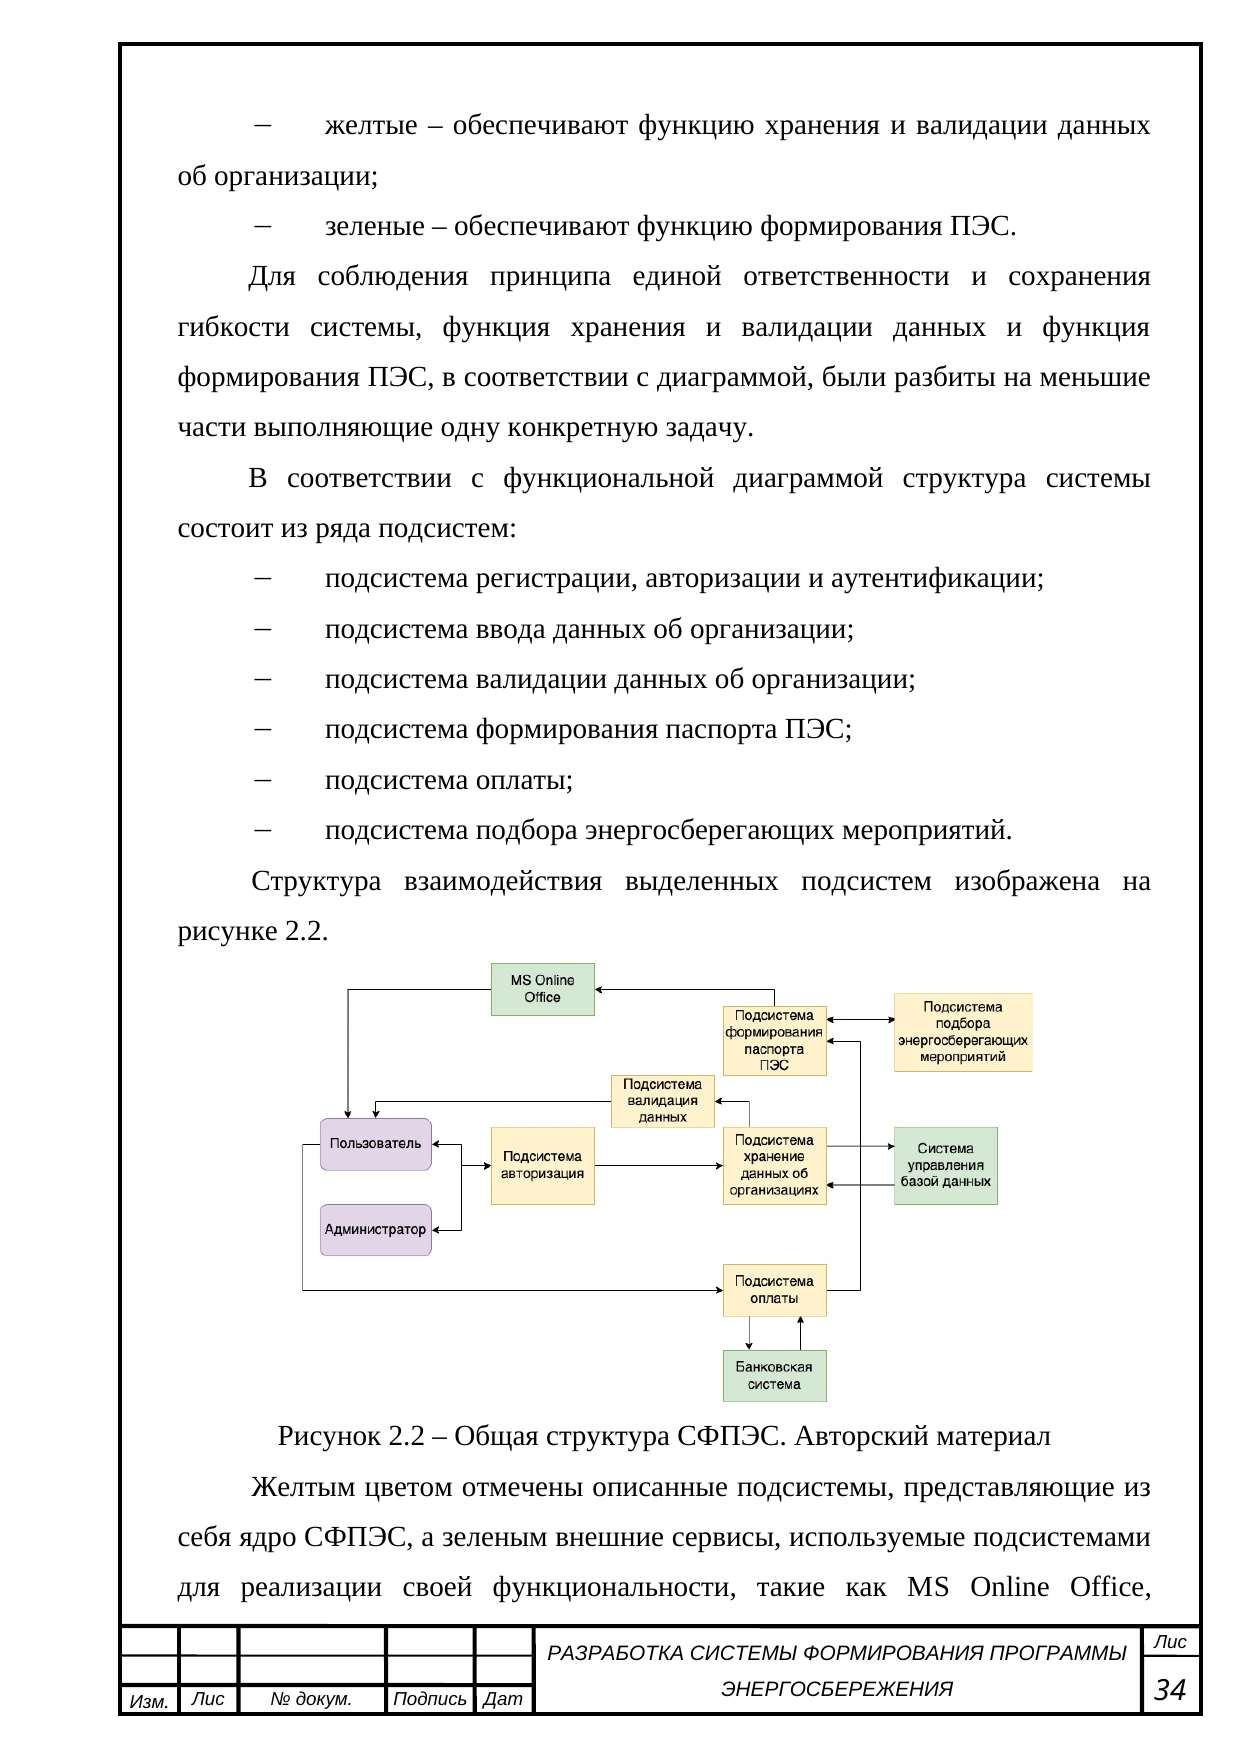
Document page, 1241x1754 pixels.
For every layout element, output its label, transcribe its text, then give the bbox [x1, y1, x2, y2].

list подсистема оплаты; [177, 762, 1152, 796]
list подсистема ввода данных об организации; [177, 611, 1152, 644]
list подсистема регистрации, авторизации и аутентификации; [177, 560, 1152, 594]
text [177, 1469, 1152, 1603]
list зеленые – обеспечивают функцию формирования ПЭС. [177, 208, 1152, 242]
text В соответствии с функциональной диаграммой структура системы состоит из ряда подсистем: [177, 460, 1152, 544]
picture [296, 963, 1033, 1402]
text Рисунок 2.2 – Общая структура СФПЭС. Авторский материал [177, 1418, 1152, 1452]
text Для соблюдения принципа единой ответственности и сохранения гибкости системы, функция хранения и валидации данных и функция формирования ПЭС, в соответствии с диаграммой, были разбиты на меньшие части выполняющие одну конкретную задачу. [177, 258, 1152, 443]
list подсистема формирования паспорта ПЭС; [177, 712, 1152, 745]
list подсистема подбора энергосберегающих мероприятий. [177, 812, 1152, 846]
list подсистема валидации данных об организации; [177, 661, 1152, 695]
list желтые – обеспечивают функцию хранения и валидации данных об организации; [177, 107, 1152, 191]
text Структура взаимодействия выделенных подсистем изображена на рисунке 2.2. [177, 863, 1152, 947]
